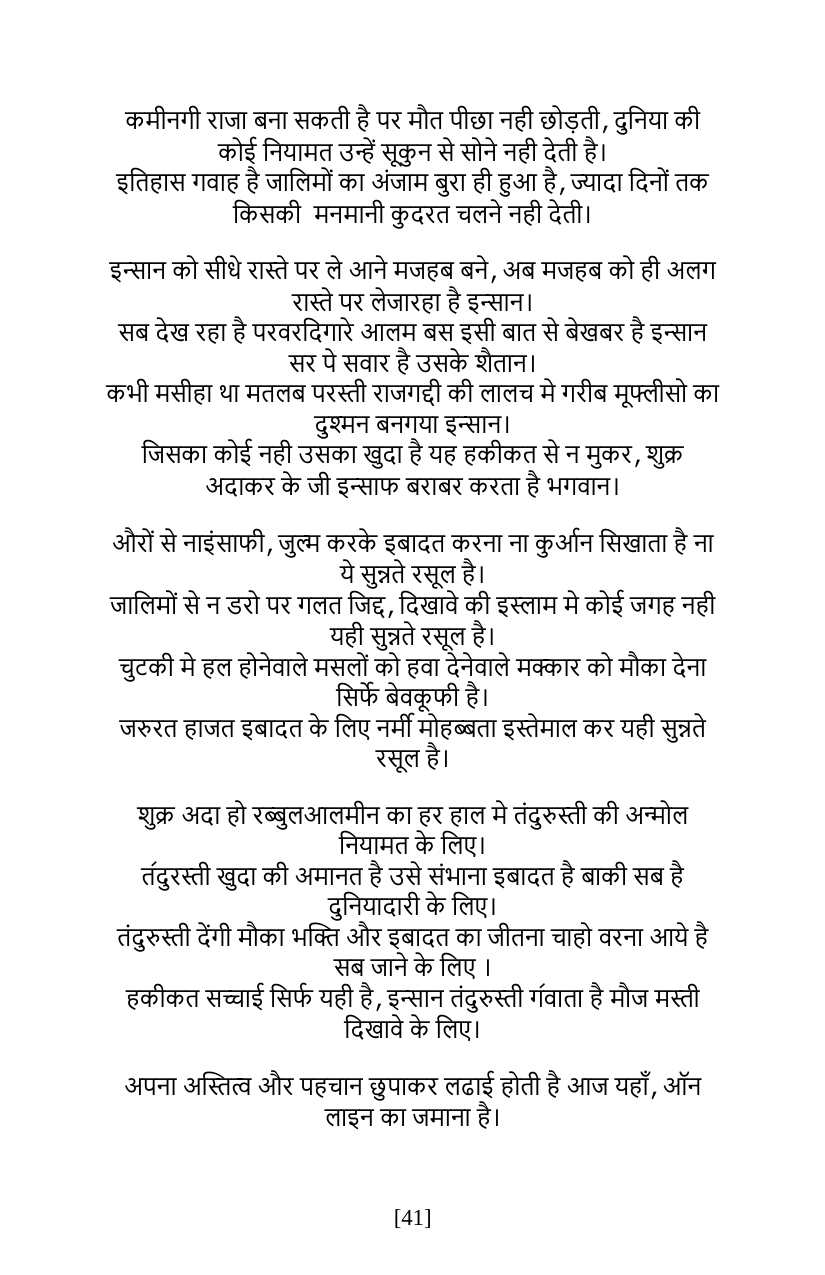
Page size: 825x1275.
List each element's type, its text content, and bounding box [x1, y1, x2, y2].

text जरुरत हाजत इबादत के लिए नर्मी मोहब्बता इस्तेमाल कर यही सुन्नते रसूल है। [105, 712, 720, 773]
text शुक्र अदा हो रब्बुलआलमीन का हर हाल मे तंदुरुस्ती की अन्मोल नियामत के लिए। [105, 799, 720, 861]
text कभी मसीहा था मतलब परस्ती राजगद्दी की लालच मे गरीब मूफ्लीसो का दुश्मन बनगया इन्सान। [105, 378, 720, 439]
text तंदुरुस्ती देंगी मौका भक्ति और इबादत का जीतना चाहो वरना आये है सब जाने के लिए । [105, 922, 720, 983]
text चुटकी मे हल होनेवाले मसलों को हवा देनेवाले मक्कार को मौका देना सिर्फे बेवकूफी है। [105, 651, 720, 712]
text हकीकत सच्चाई सिर्फ यही है,इन्सान तंदुरुस्ती ग॔वाता है मौज मस्ती दिखावे के लिए। [105, 983, 720, 1045]
text अपना अस्तित्व और पहचान छुपाकर लढाई होती है आज यहाँ,ऑन लाइन का जमाना है। [105, 1071, 720, 1133]
text इन्सान को सीधे रास्ते पर ले आने मजहब बने,अब मजहब को ही अलग रास्ते पर लेजारहा है इन्सान। [105, 255, 720, 317]
text सब देख रहा है परवरदिगारे आलम बस इसी बात से बेखबर है इन्सान सर पे सवार है उसके शैतान। [105, 317, 720, 378]
text औरों से नाइंसाफी,जुल्म करके इबादत करना ना कुर्आन सिखाता है ना ये सुन्नते रसूल है। [105, 527, 720, 589]
text जालिमों से न डरो पर गलत जिद्द,दिखावे की इस्लाम मे कोई जगह नही यही सुन्नते रसूल है। [105, 589, 720, 651]
text जिसका कोई नही उसका खुदा है यह हकीकत से न मुकर,शुक्र अदाकर के जी इन्साफ बराबर करता है भगवान। [105, 439, 720, 501]
text त॔दुरस्ती खुदा की अमानत है उसे संभाना इबादत है बाकी सब है दुनियादारी के लिए। [105, 861, 720, 922]
text इतिहास गवाह है जालिमों का अंजाम बुरा ही हुआ है,ज्यादा दिनों तक किसकी मनमानी कुदरत चलने नही देती। [105, 167, 720, 229]
text कमीनगी राजा बना सकती है पर मौत पीछा नही छोड़ती,दुनिया की कोई नियामत उन्हें सूकुन से सोने नही देती है। [105, 105, 720, 167]
